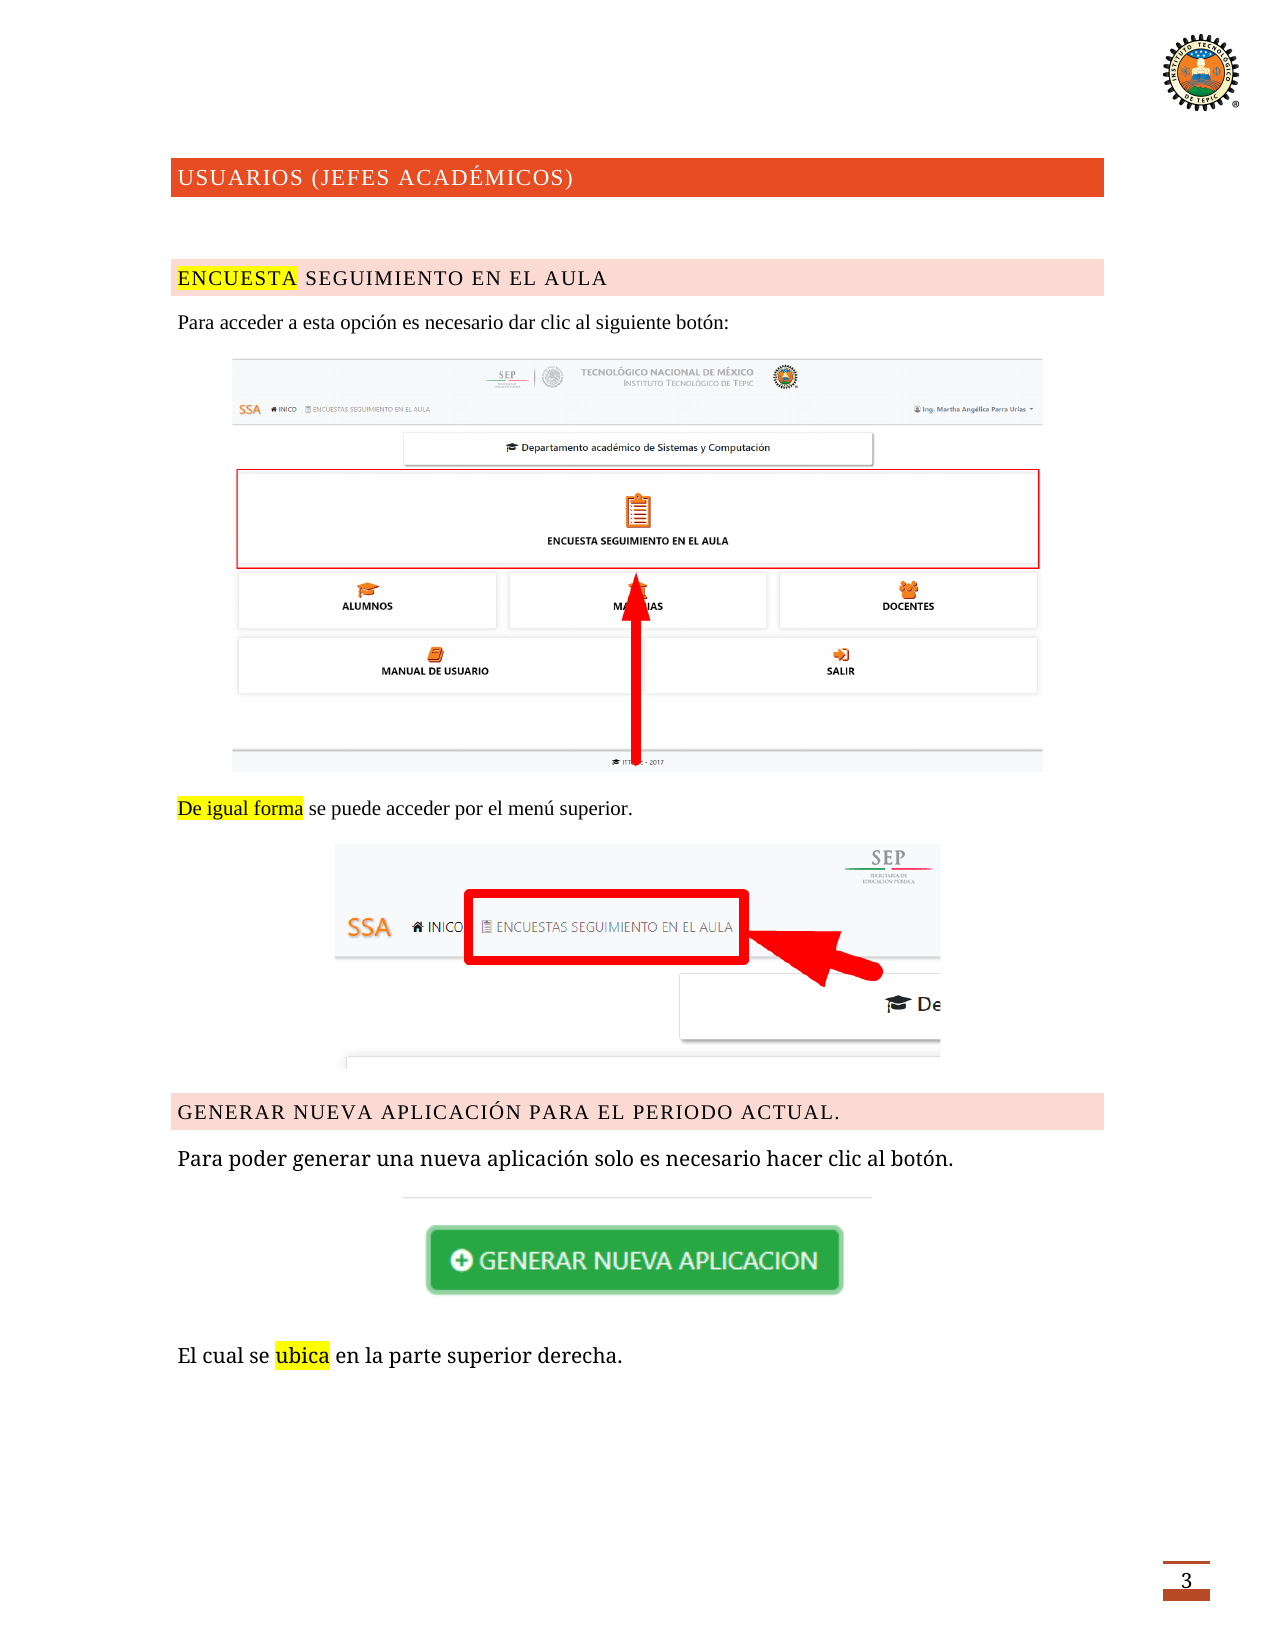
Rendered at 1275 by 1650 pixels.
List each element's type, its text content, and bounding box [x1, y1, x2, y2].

text Para acceder a esta opción es necesario dar clic al siguiente botón: [177, 310, 1098, 334]
text De igual forma se puede acceder por el menú superior. [303, 796, 1098, 820]
text El cual se ubica en la parte superior derecha. [177, 1341, 275, 1370]
subtitle Generar nueva aplicación para el periodo actual. [177, 1100, 1098, 1124]
subtitle Usuarios (Jefes Académicos) [177, 164, 1098, 191]
text El cual se ubica en la parte superior derecha. [330, 1341, 1098, 1370]
picture [232, 358, 1043, 772]
text Para poder generar una nueva aplicación solo es necesario hacer clic al botón. [177, 1144, 1098, 1172]
subtitle Encuesta seguimiento en el aula [298, 266, 1098, 290]
picture [1161, 32, 1241, 113]
picture [403, 1197, 872, 1317]
picture [334, 844, 941, 1069]
